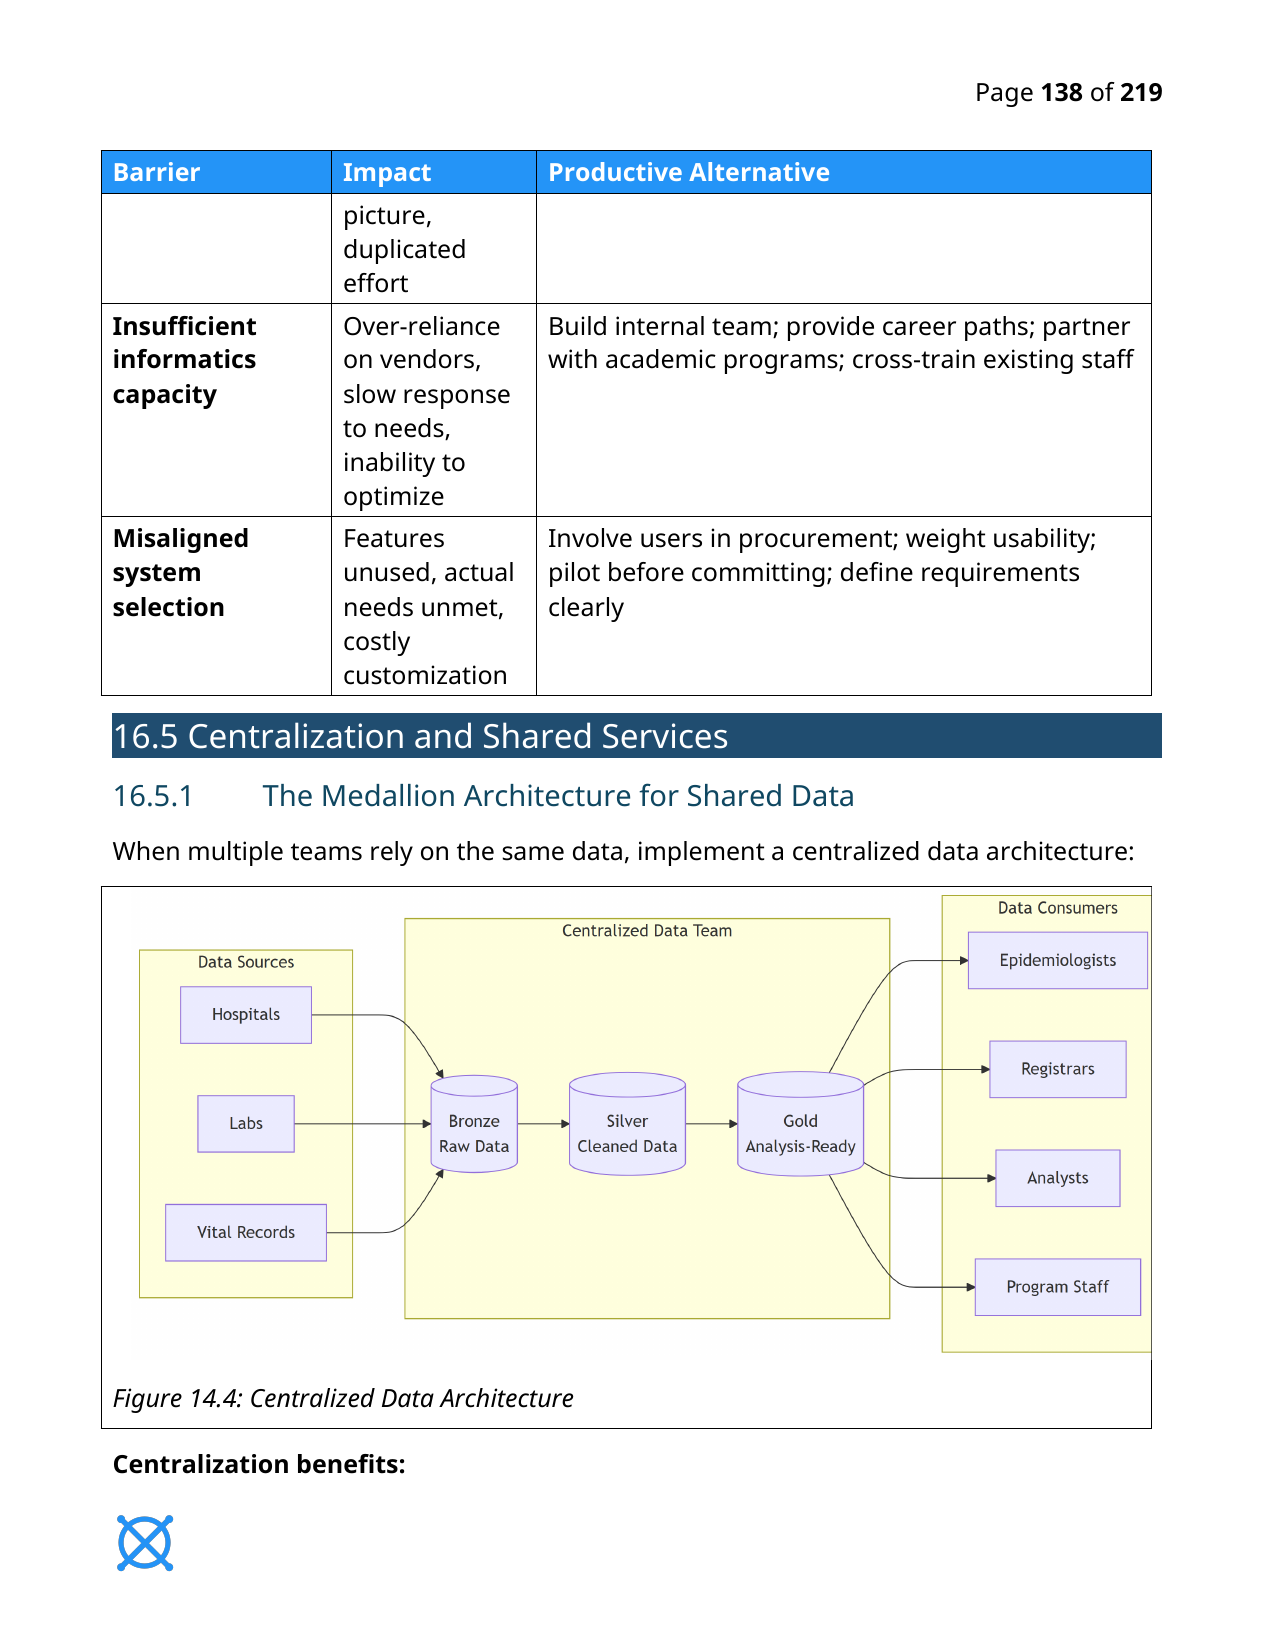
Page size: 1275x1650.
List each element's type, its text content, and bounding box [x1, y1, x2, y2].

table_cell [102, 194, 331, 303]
picture [112, 1511, 177, 1575]
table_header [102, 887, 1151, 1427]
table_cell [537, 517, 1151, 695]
subtitle Centralization and Shared Services [112, 713, 1162, 758]
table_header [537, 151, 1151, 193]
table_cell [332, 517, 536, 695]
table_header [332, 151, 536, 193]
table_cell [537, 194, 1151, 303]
text Centralization benefits: [112, 1447, 1162, 1481]
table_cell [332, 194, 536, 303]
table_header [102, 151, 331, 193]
subtitle The Medallion Architecture for Shared Data [112, 775, 1162, 814]
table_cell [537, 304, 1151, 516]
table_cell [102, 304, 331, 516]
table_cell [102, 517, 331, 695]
text When multiple teams rely on the same data, implement a centralized data architecture: [112, 833, 1162, 867]
picture [131, 887, 1152, 1360]
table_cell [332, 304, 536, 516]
